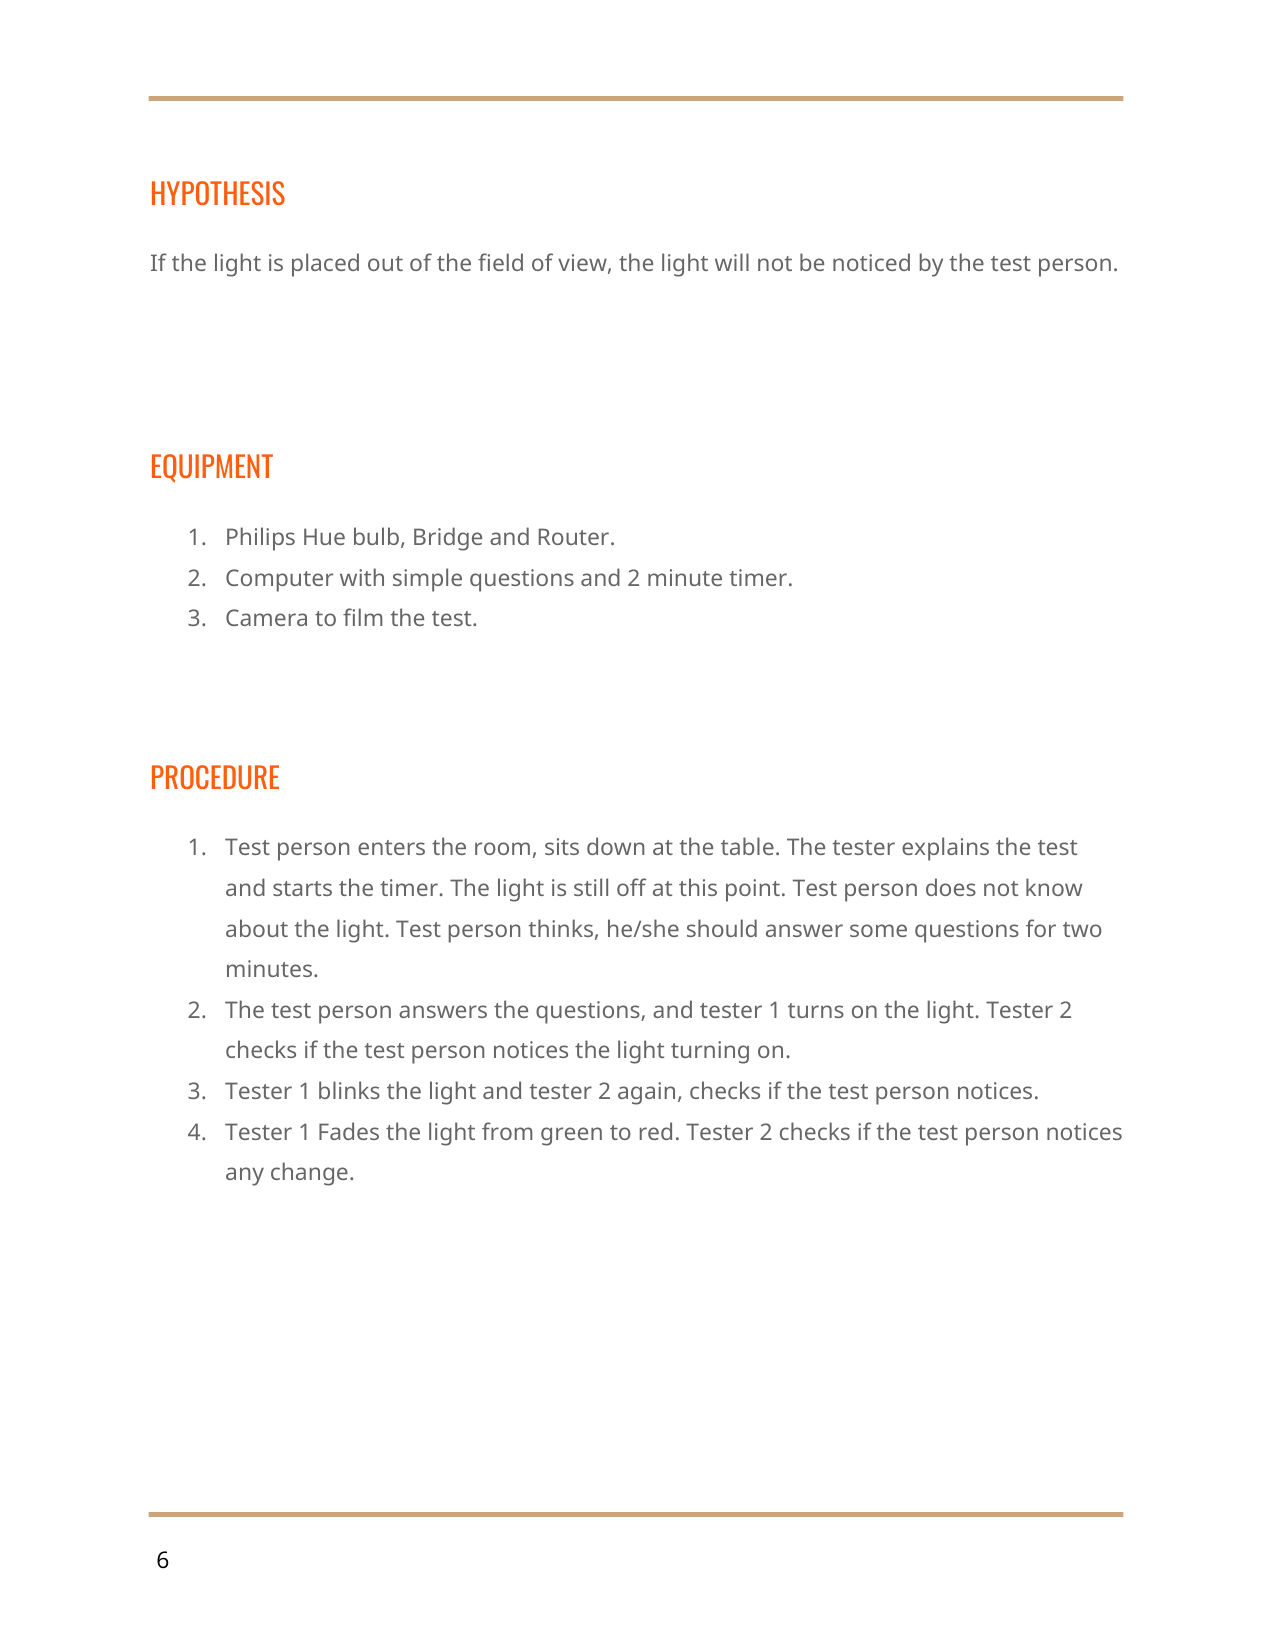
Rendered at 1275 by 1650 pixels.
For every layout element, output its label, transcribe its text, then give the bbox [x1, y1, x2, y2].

list The test person answers the questions, and tester 1 turns on the light. Tester 2 checks if the test person notices the light turning on. [187, 994, 1125, 1066]
list Tester 1 Fades the light from green to red. Tester 2 checks if the test person notices any change. [187, 1116, 1125, 1188]
list Philips Hue bulb, Bridge and Router. [187, 521, 1125, 552]
list Camera to film the test. [187, 602, 1125, 633]
subtitle HYPOTHESIS [150, 170, 939, 213]
list Computer with simple questions and 2 minute timer. [187, 562, 1125, 593]
picture [148, 1512, 1124, 1517]
subtitle EQUIPMENT [150, 444, 939, 487]
list Test person enters the room, sits down at the table. The tester explains the test and starts the timer. The light is still off at this point. Test person does not know about the light. Test person thinks, he/she should answer some questions for two minutes. [187, 831, 1125, 984]
list Tester 1 blinks the light and tester 2 again, checks if the test person notices. [187, 1075, 1125, 1106]
text If the light is placed out of the field of view, the light will not be noticed by the test person. [150, 247, 1125, 278]
subtitle PROCEDURE [150, 754, 939, 798]
picture [148, 96, 1124, 101]
